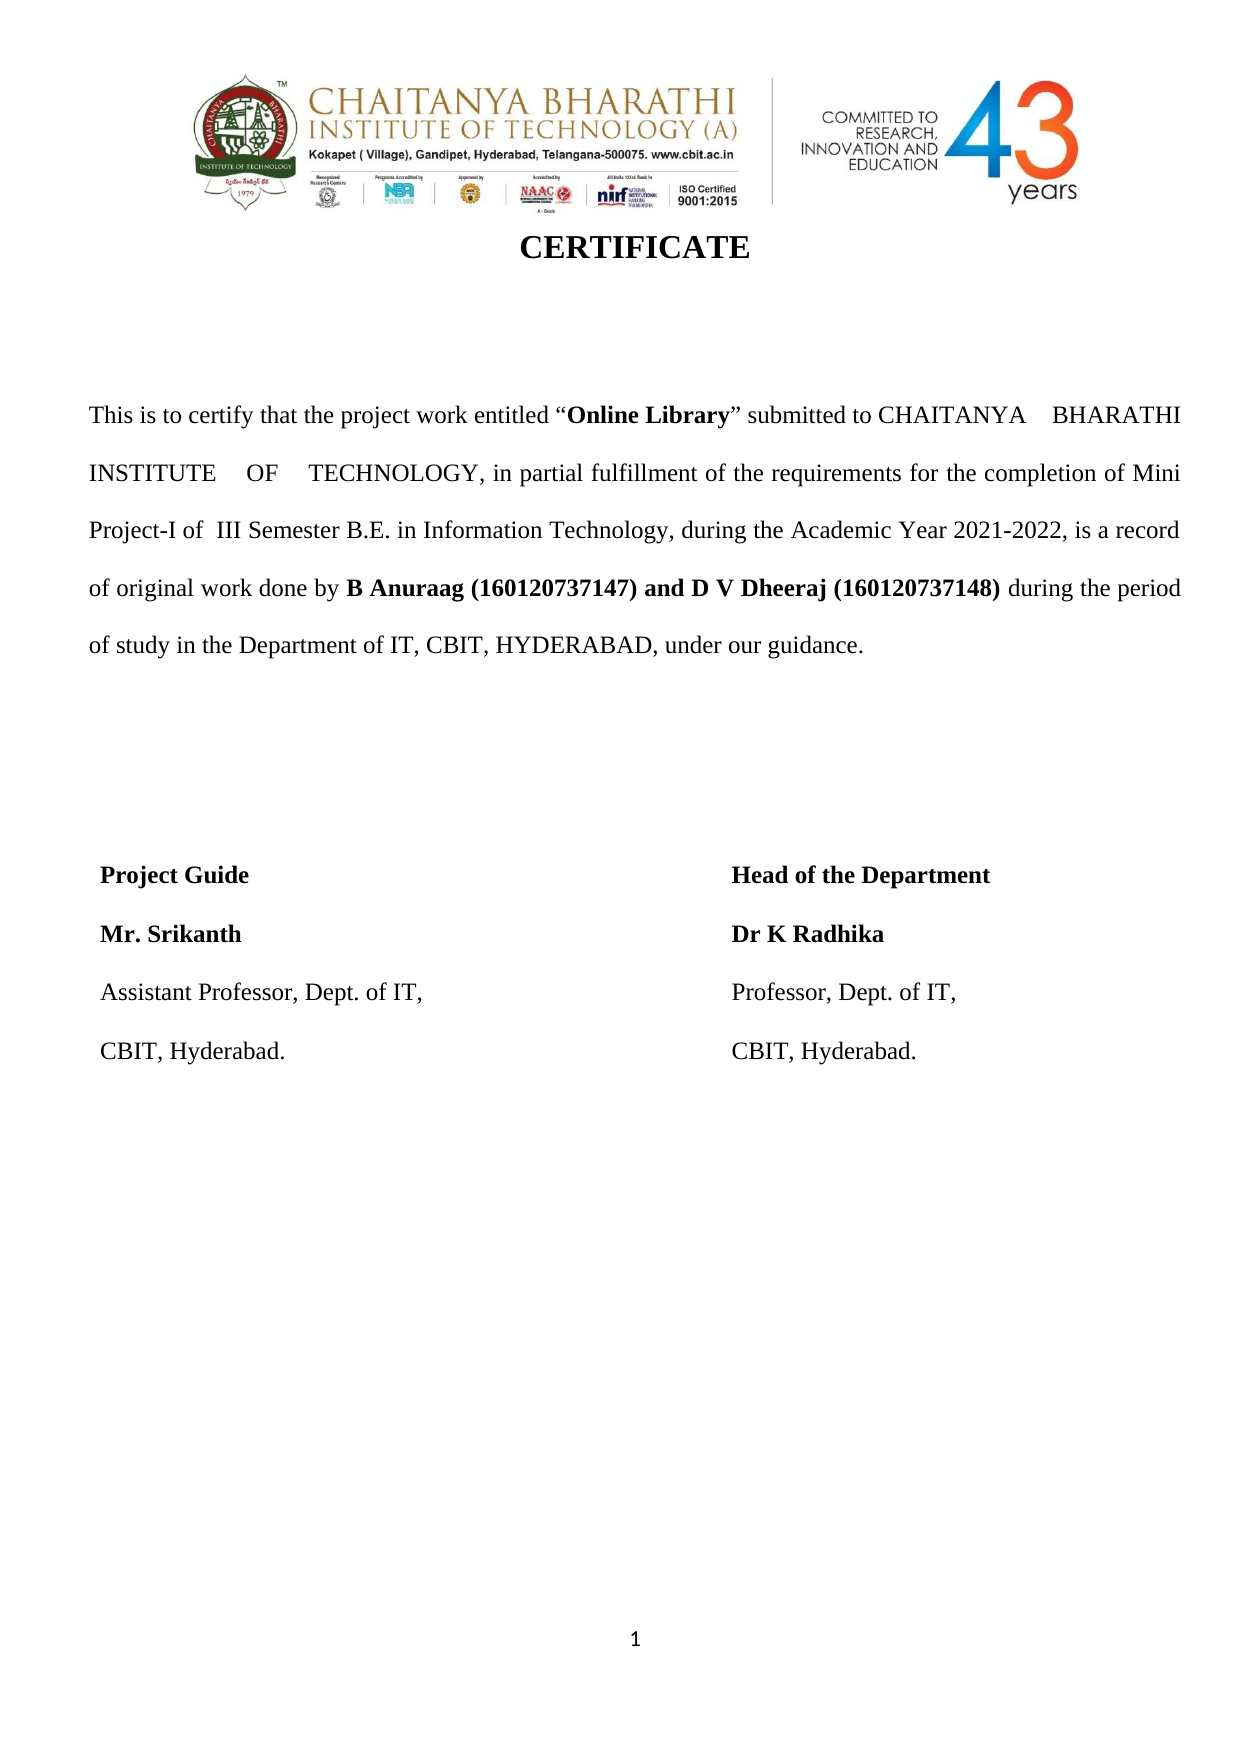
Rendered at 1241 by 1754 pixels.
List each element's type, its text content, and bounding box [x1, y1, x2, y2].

table_cell CBIT, Hyderabad. [720, 1036, 1015, 1094]
text This is to certify that the project work entitled “Online Library” submitted to CHAITANYA BHARATHI INSTITUTE OF TECHNOLOGY, in partial fulfillment of the requirements for the completion of Mini Project-I of III Semester B.E. in Information Technology, during the Academic Year 2021-2022, is a record of original work done by B Anuraag (160120737147) and D V Dheeraj (160120737148) during the period of study in the Department of IT, CBIT, HYDERABAD, under our guidance. [89, 400, 1181, 659]
table_cell Mr. Srikanth [89, 919, 720, 977]
table_cell Dr K Radhika [720, 919, 1015, 977]
table_header Project Guide [89, 860, 720, 919]
table_header Head of the Department [720, 860, 1015, 919]
table_cell CBIT, Hyderabad. [89, 1036, 720, 1094]
table_cell Assistant Professor, Dept. of IT, [89, 978, 720, 1036]
table_cell Professor, Dept. of IT, [720, 978, 1015, 1036]
picture [172, 59, 1098, 228]
text CERTIFICATE [89, 227, 1181, 266]
